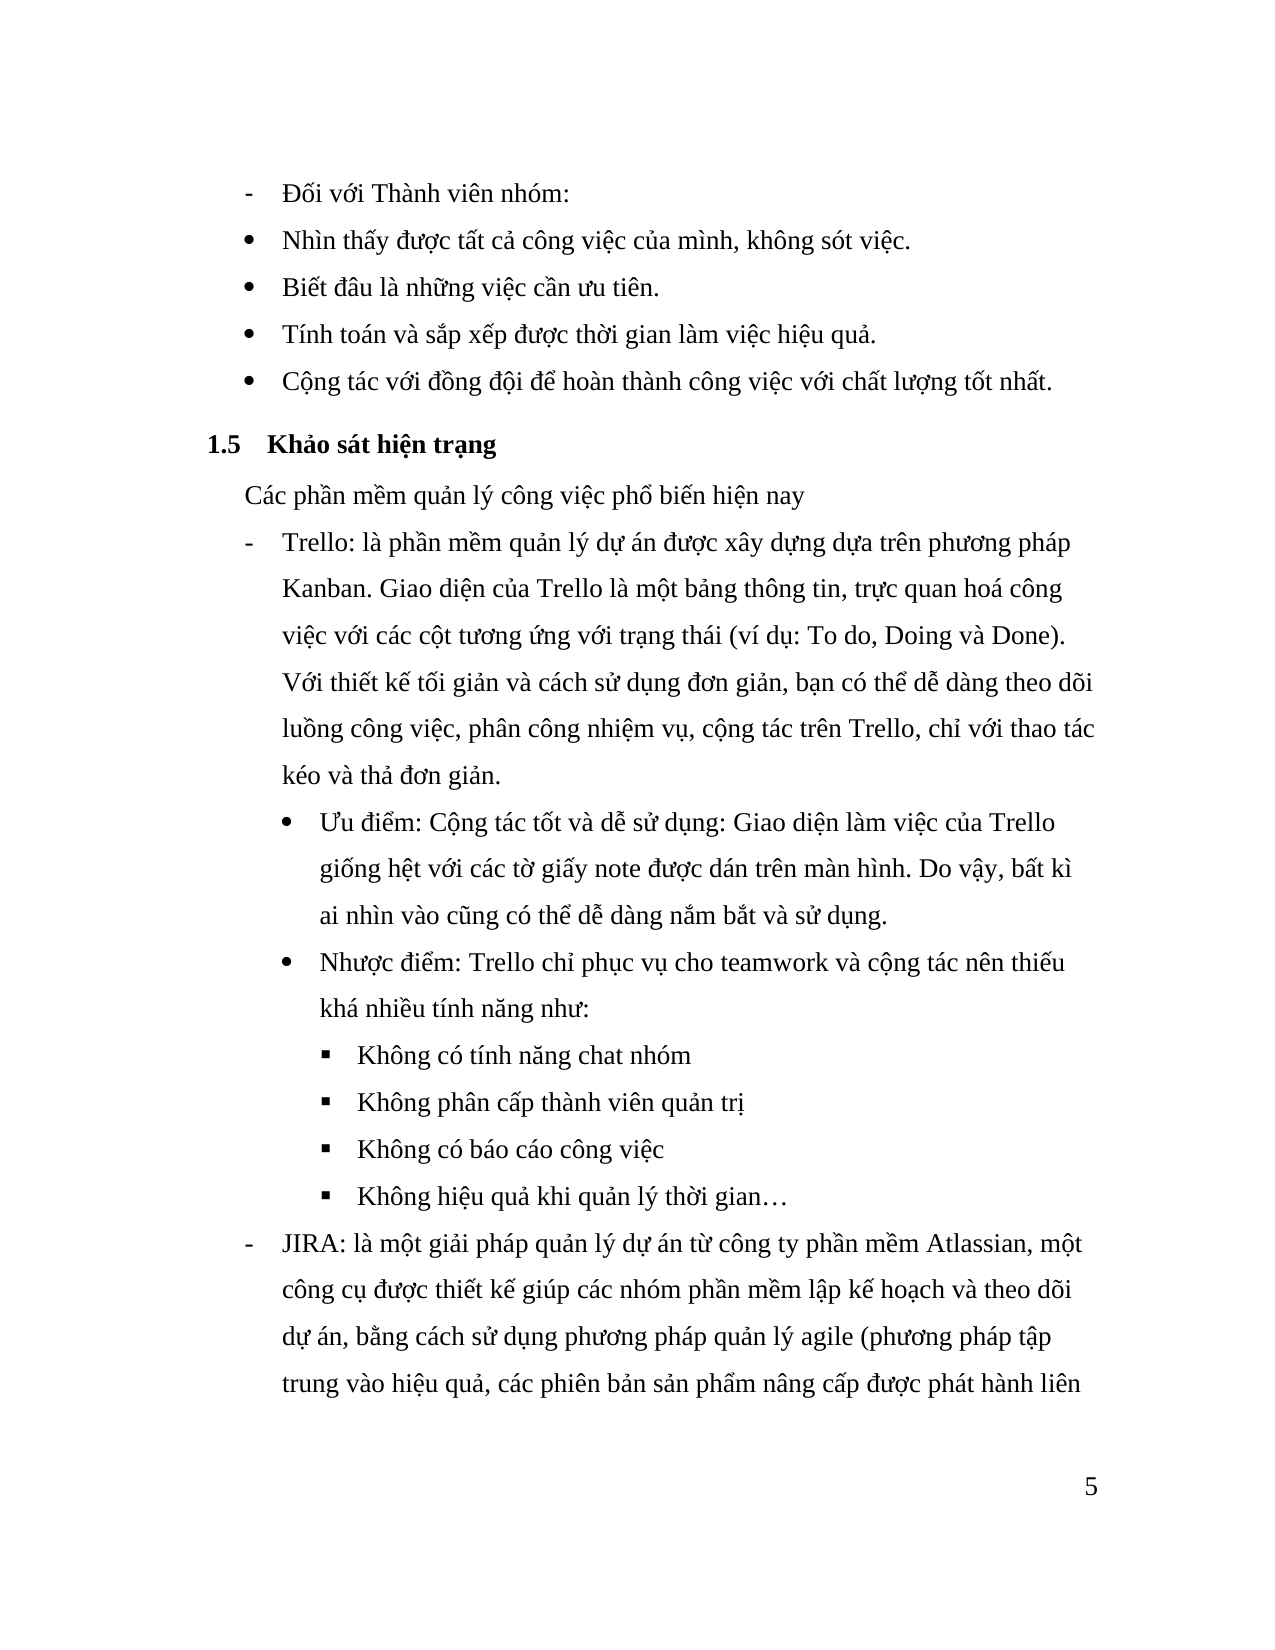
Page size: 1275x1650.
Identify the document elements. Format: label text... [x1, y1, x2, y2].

list Cộng tác với đồng đội để hoàn thành công việc với chất lượng tốt nhất. [244, 365, 1098, 396]
list Không có báo cáo công việc [319, 1133, 1098, 1164]
list Không có tính năng chat nhóm [319, 1039, 1098, 1071]
subtitle Các phần mềm quản lý công việc phổ biến hiện nay [244, 479, 1098, 510]
list Nhược điểm: Trello chỉ phục vụ cho teamwork và cộng tác nên thiếu khá nhiều tính năng như: [282, 946, 1098, 1024]
list Tính toán và sắp xếp được thời gian làm việc hiệu quả. [244, 318, 1098, 349]
list Nhìn thấy được tất cả công việc của mình, không sót việc. [244, 224, 1098, 255]
list Đối với Thành viên nhóm: [244, 177, 1098, 208]
list Ưu điểm: Cộng tác tốt và dễ sử dụng: Giao diện làm việc của Trello giống hệt với các tờ giấy note được dán trên màn hình. Do vậy, bất kì ai nhìn vào cũng có thể dễ dàng nắm bắt và sử dụng. [282, 806, 1098, 930]
list Biết đâu là những việc cần ưu tiên. [244, 271, 1098, 302]
list Không phân cấp thành viên quản trị [319, 1086, 1098, 1117]
list Trello: là phần mềm quản lý dự án được xây dựng dựa trên phương pháp Kanban. Giao diện của Trello là một bảng thông tin, trực quan hoá công việc với các cột tương ứng với trạng thái (ví dụ: To do, Doing và Done). Với thiết kế tối giản và cách sử dụng đơn giản, bạn có thể dễ dàng theo dõi luồng công việc, phân công nhiệm vụ, cộng tác trên Trello, chỉ với thao tác kéo và thả đơn giản. [244, 526, 1098, 790]
subtitle Khảo sát hiện trạng [207, 428, 1098, 459]
list Không hiệu quả khi quản lý thời gian… [319, 1180, 1098, 1211]
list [244, 1227, 1098, 1398]
